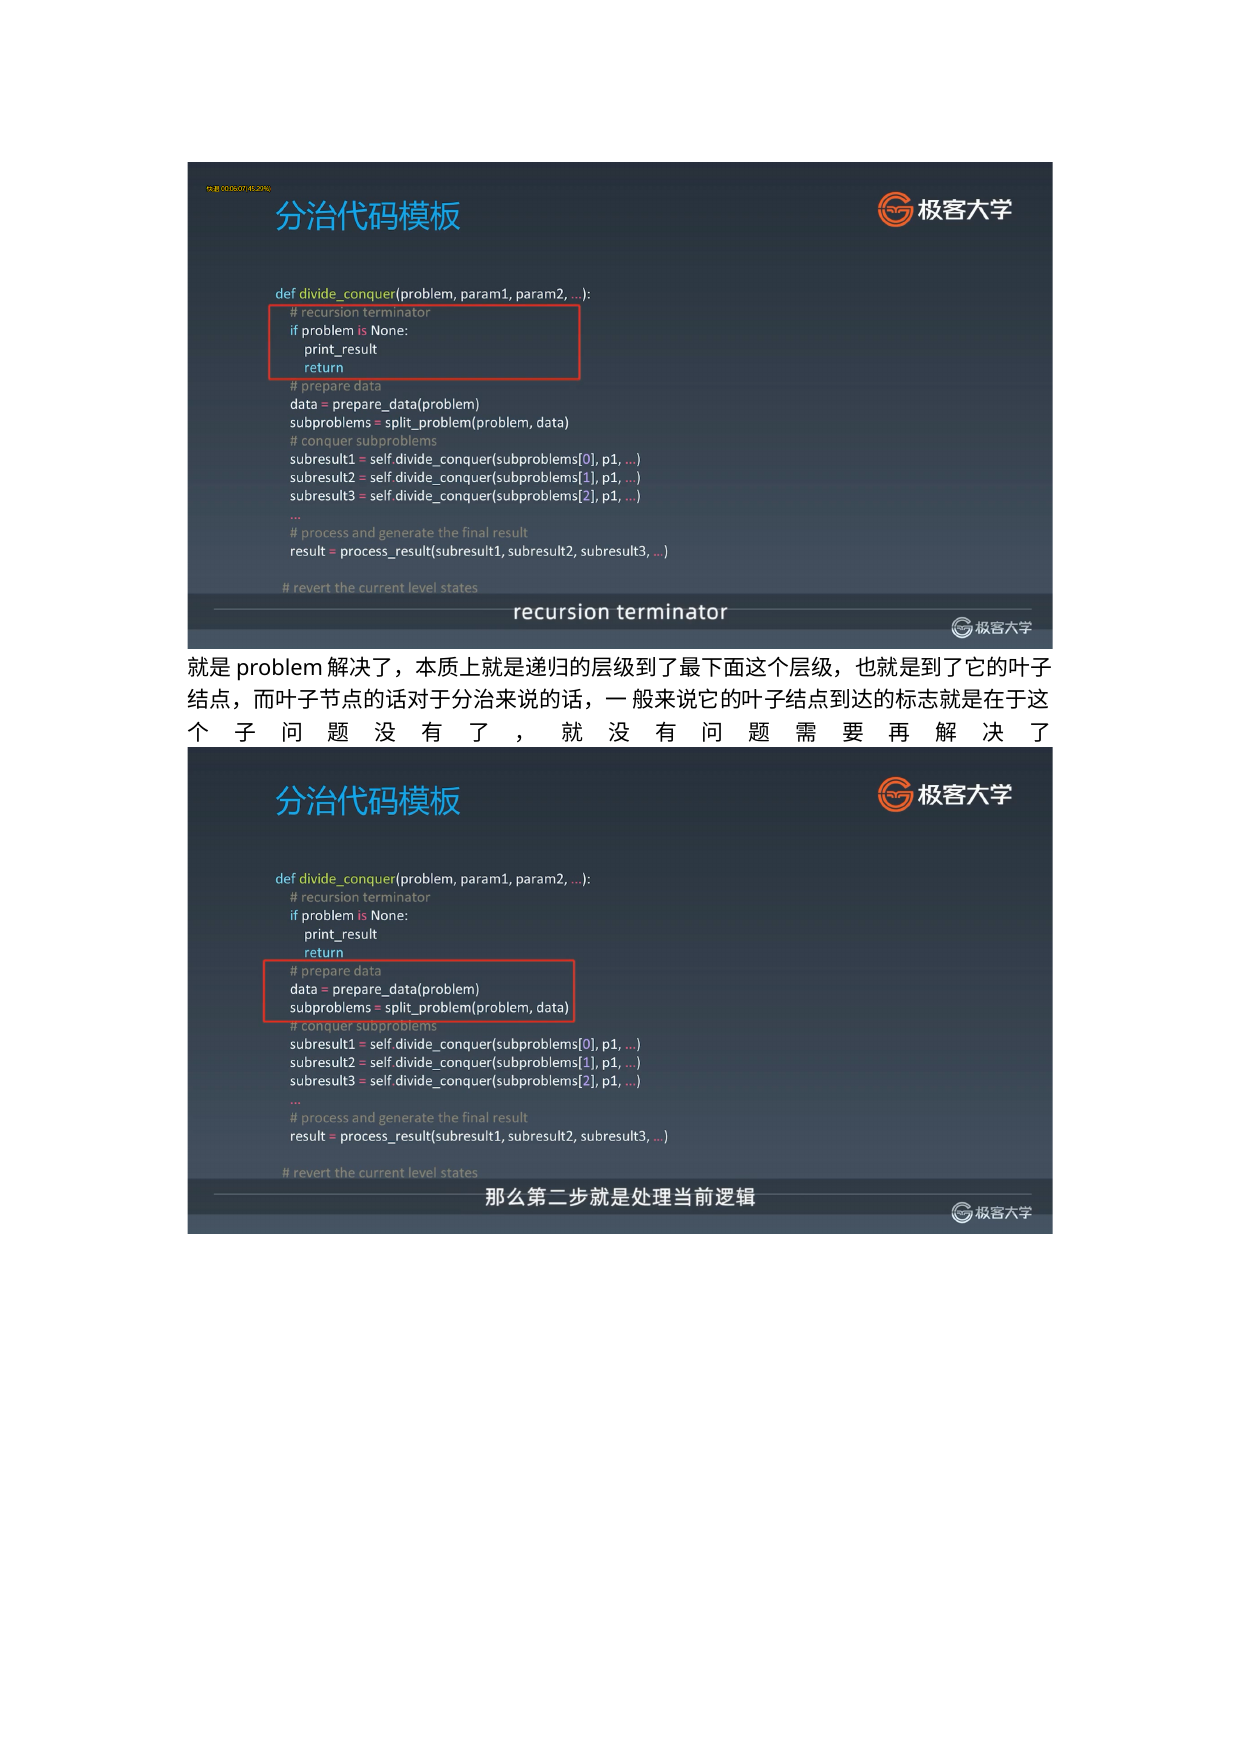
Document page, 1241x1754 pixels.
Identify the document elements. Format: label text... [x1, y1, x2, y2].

text 就是problem解决了，本质上就是递归的层级到了最下面这个层级，也就是到了它的叶子结点，而叶子节点的话对于分治来说的话，一 般来说它的叶子结点到达的标志就是在于这个子问题没有了，就没有问题需要再解决了 [187, 649, 1053, 747]
picture [187, 162, 1053, 649]
picture [187, 747, 1053, 1234]
